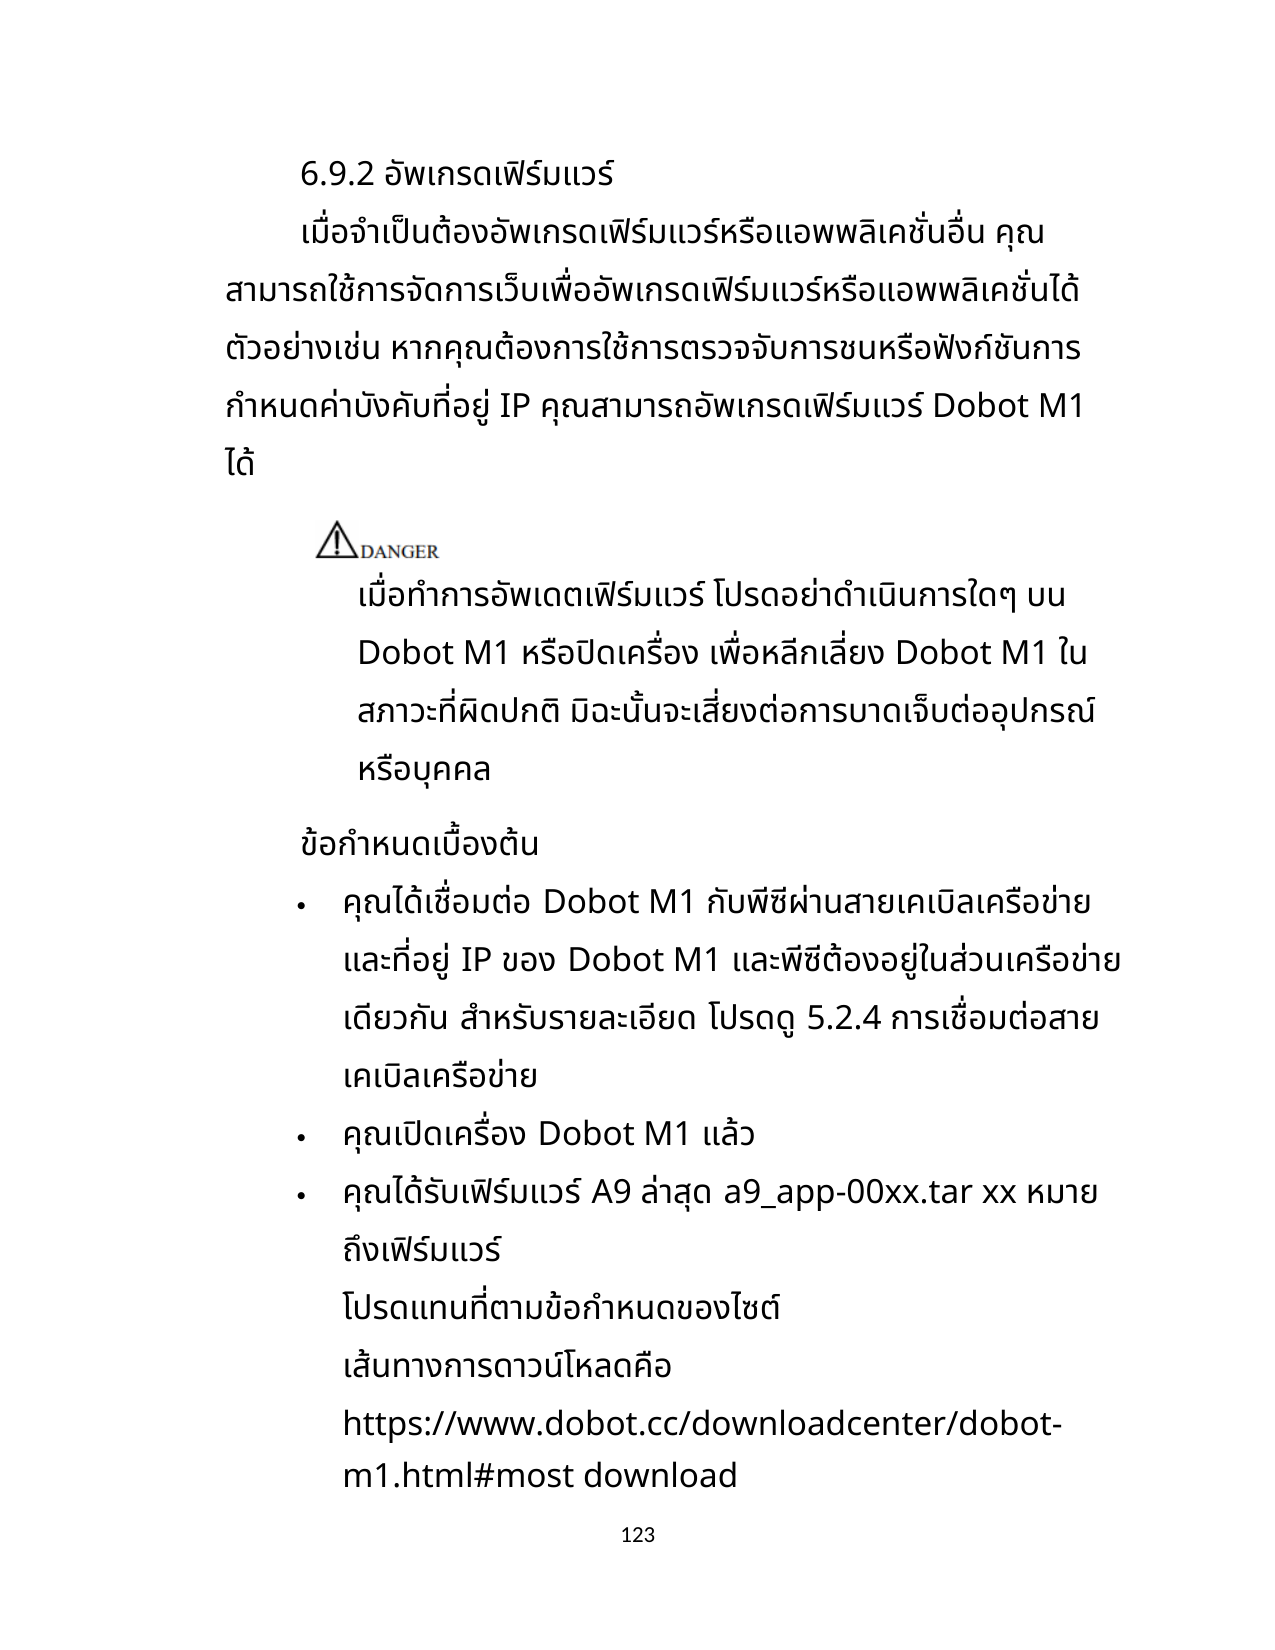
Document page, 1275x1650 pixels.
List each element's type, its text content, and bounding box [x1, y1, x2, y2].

text เมื่อทำการอัพเดตเฟิร์มแวร์ โปรดอย่าดำเนินการใดๆ บน Dobot M1 หรือปิดเครื่อง เพื่อหลีกเลี่ยง Dobot M1 ในสภาวะที่ผิดปกติ มิฉะนั้นจะเสี่ยงต่อการบาดเจ็บต่ออุปกรณ์หรือบุคคล [357, 571, 1125, 796]
subtitle ข้อกำหนดเบื้องต้น [225, 820, 1125, 870]
list คุณได้รับเฟิร์มแวร์ A9 ล่าสุด a9_app-00xx.tar xx หมายถึงเฟิร์มแวร์ [298, 1168, 1125, 1277]
list คุณเปิดเครื่อง Dobot M1 แล้ว [298, 1110, 1125, 1161]
text เมื่อจำเป็นต้องอัพเกรดเฟิร์มแวร์หรือแอพพลิเคชั่นอื่น คุณสามารถใช้การจัดการเว็บเพื่ออัพเกรดเฟิร์มแวร์หรือแอพพลิเคชั่นได้ ตัวอย่างเช่น หากคุณต้องการใช้การตรวจจับการชนหรือฟังก์ชันการกำหนดค่าบังคับที่อยู่ IP คุณสามารถอัพเกรดเฟิร์มแวร์ Dobot M1 ได้ [225, 208, 1125, 490]
list คุณได้เชื่อมต่อ Dobot M1 กับพีซีผ่านสายเคเบิลเครือข่าย และที่อยู่ IP ของ Dobot M1 และพีซีต้องอยู่ในส่วนเครือข่ายเดียวกัน สำหรับรายละเอียด โปรดดู 5.2.4 การเชื่อมต่อสายเคเบิลเครือข่าย [298, 878, 1125, 1102]
text 6.9.2 อัพเกรดเฟิร์มแวร์ [225, 150, 1125, 201]
text เส้นทางการดาวน์โหลดคือ https://www.dobot.cc/downloadcenter/dobot-m1.html#most download [342, 1342, 1125, 1497]
picture [312, 514, 445, 567]
text โปรดแทนที่ตามข้อกำหนดของไซต์ [267, 1284, 1125, 1334]
